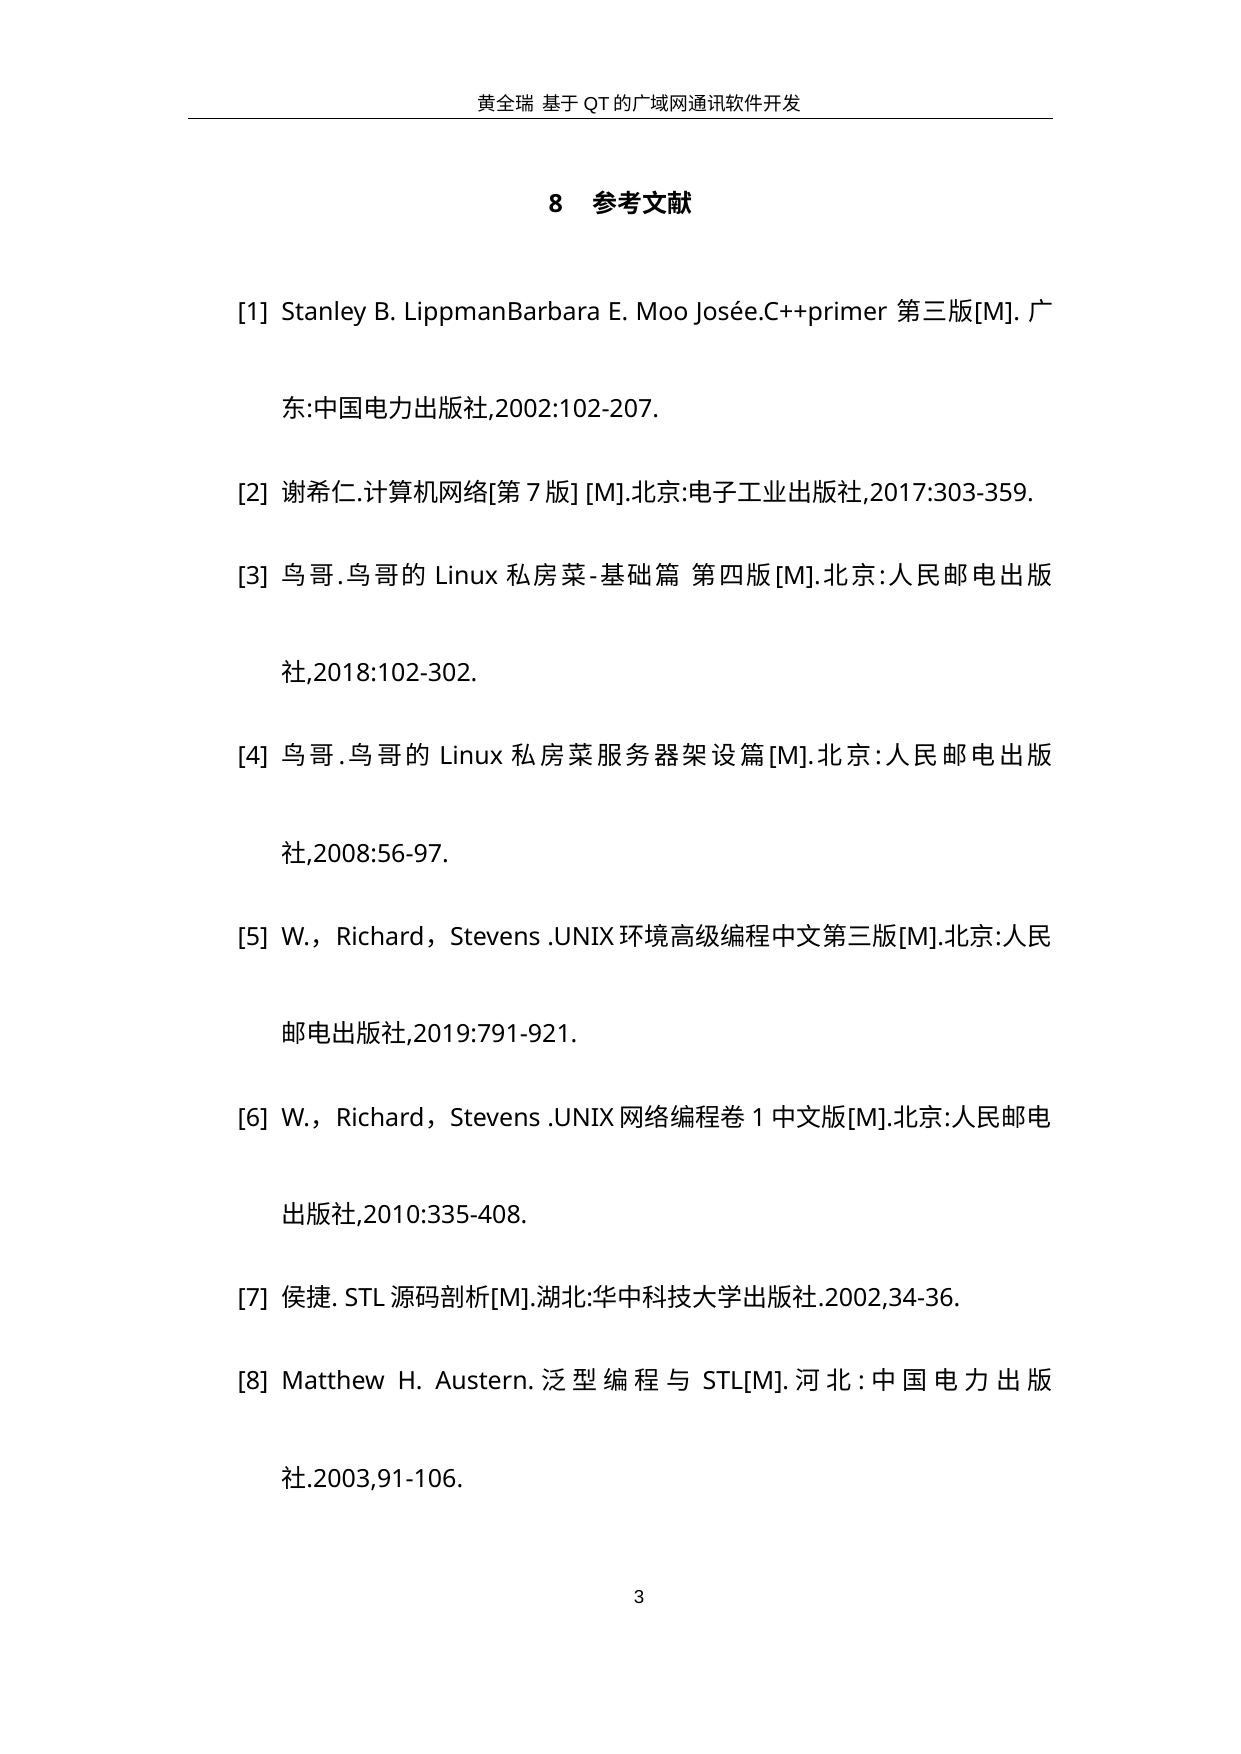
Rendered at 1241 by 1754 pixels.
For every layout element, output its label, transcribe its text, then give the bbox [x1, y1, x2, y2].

list 侯捷. STL源码剖析[M].湖北:华中科技大学出版社.2002,34-36. [237, 1263, 1053, 1328]
list 谢希仁.计算机网络[第7版] [M].北京:电子工业出版社,2017:303-359. [237, 458, 1053, 523]
list 鸟哥.鸟哥的Linux私房菜-基础篇 第四版[M].北京:人民邮电出版社,2018:102-302. [237, 541, 1053, 703]
list W.，Richard，Stevens .UNIX网络编程卷1中文版[M].北京:人民邮电出版社,2010:335-408. [237, 1083, 1053, 1245]
list Matthew H. Austern.泛型编程与STL[M].河北:中国电力出版社.2003,91-106. [237, 1346, 1053, 1509]
list 鸟哥.鸟哥的Linux私房菜服务器架设篇[M].北京:人民邮电出版社,2008:56-97. [237, 721, 1053, 884]
subtitle 参考文献 [187, 169, 1053, 234]
list Stanley B. LippmanBarbara E. Moo Josée.C++primer 第三版[M]. 广东:中国电力出版社,2002:102-207. [237, 277, 1053, 439]
list W.，Richard，Stevens .UNIX环境高级编程中文第三版[M].北京:人民邮电出版社,2019:791-921. [237, 902, 1053, 1064]
